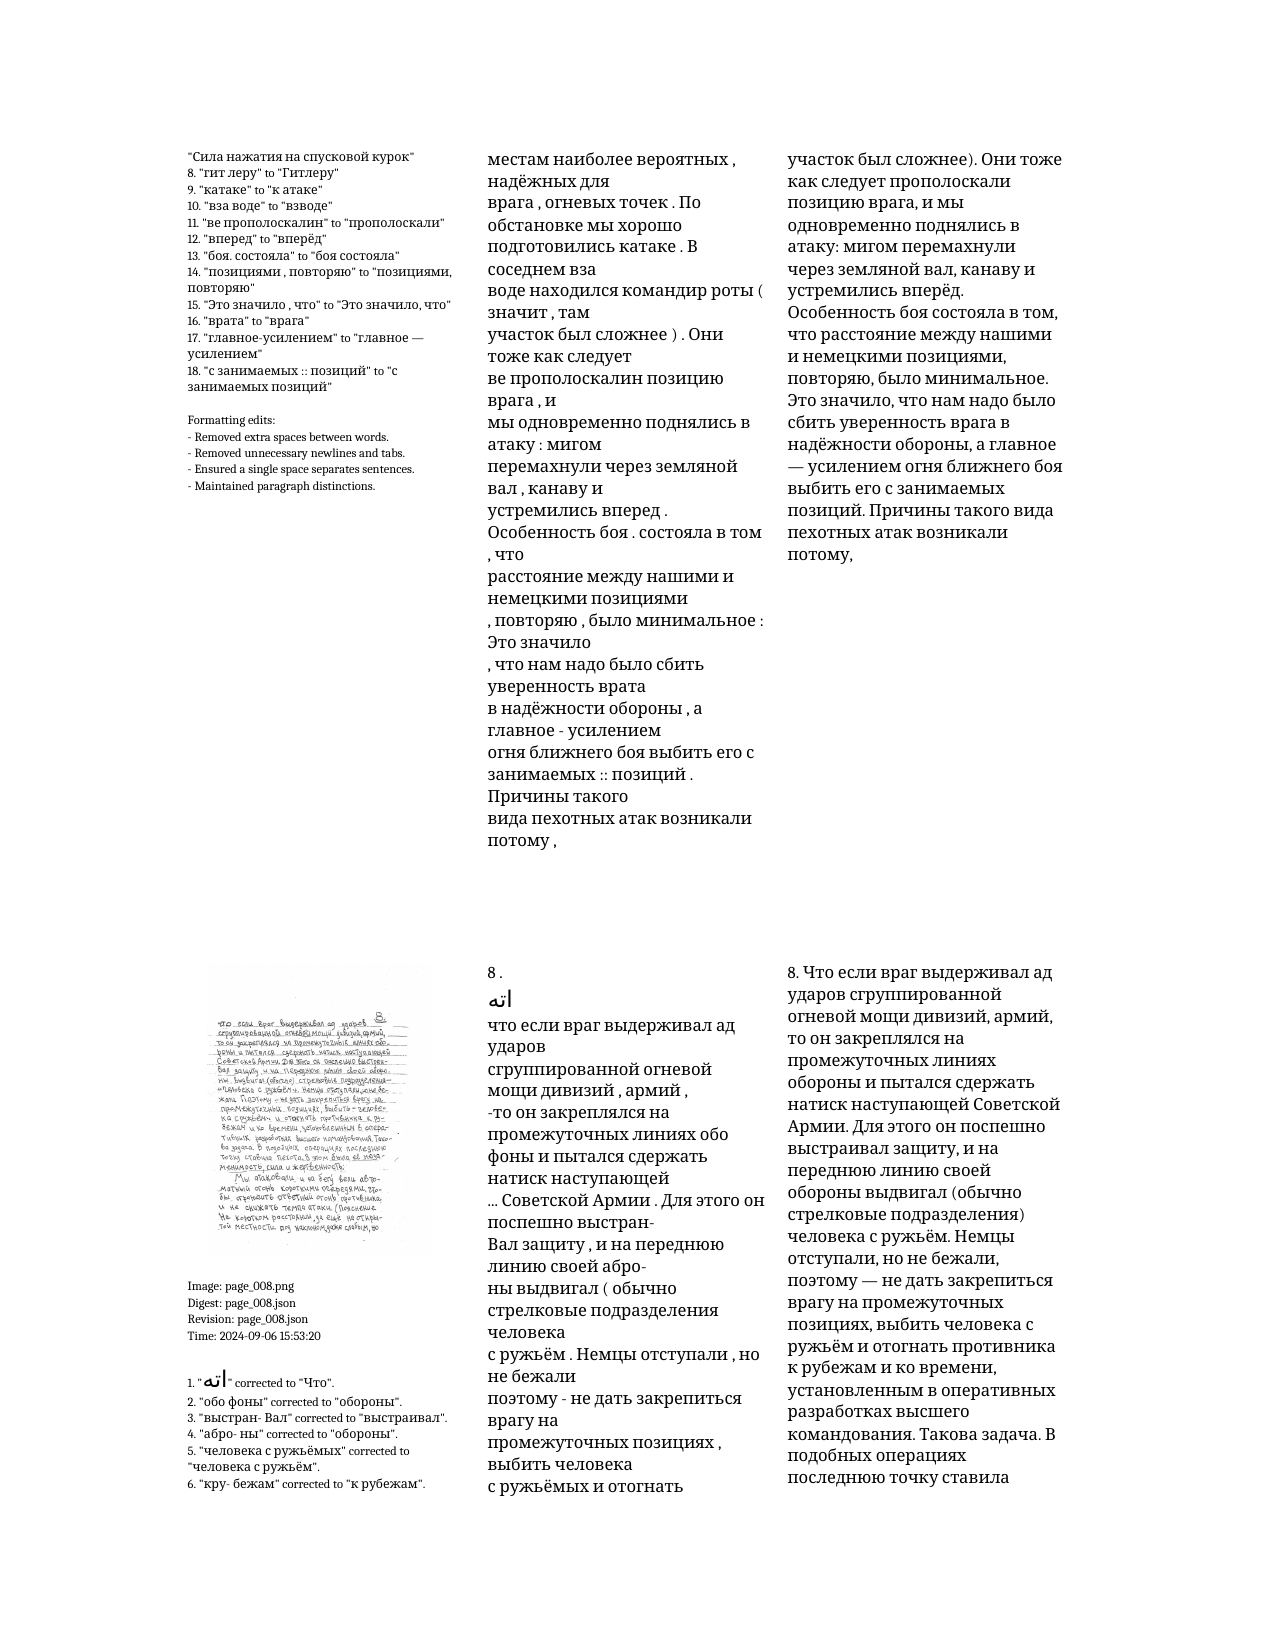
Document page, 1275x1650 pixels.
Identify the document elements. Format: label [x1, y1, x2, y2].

table_header [476, 150, 776, 963]
picture [206, 963, 432, 1255]
table_header [176, 963, 476, 1500]
table_header [776, 963, 1076, 1500]
table_header [476, 963, 776, 1500]
table_header [176, 150, 476, 963]
table_header [776, 150, 1076, 963]
